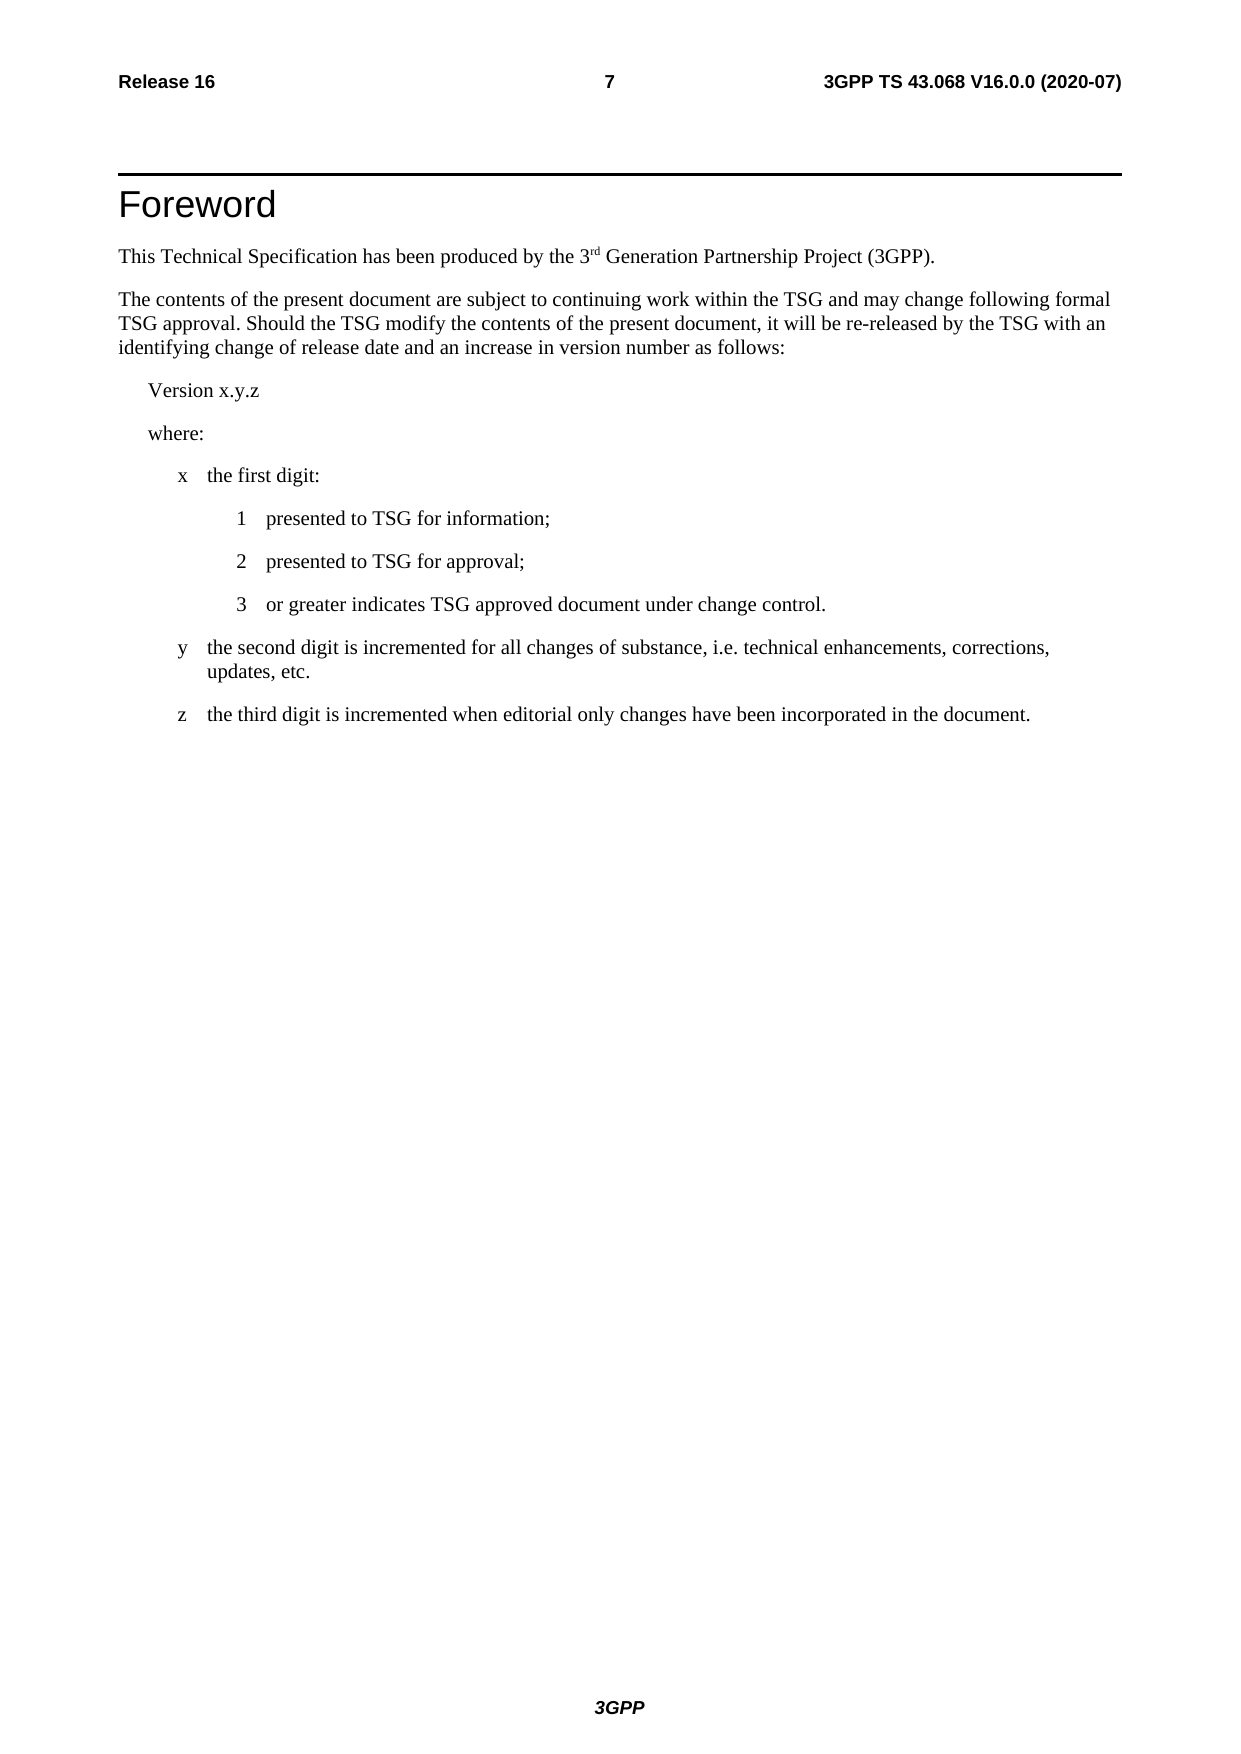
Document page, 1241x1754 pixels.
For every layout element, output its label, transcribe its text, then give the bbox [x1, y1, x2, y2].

text The contents of the present document are subject to continuing work within the TSG and may change following formal TSG approval. Should the TSG modify the contents of the present document, it will be re-released by the TSG with an identifying change of release date and an increase in version number as follows: [118, 287, 1122, 359]
text y the second digit is incremented for all changes of substance, i.e. technical enhancements, corrections, updates, etc. [177, 634, 1122, 683]
text Version x.y.z [148, 378, 1122, 402]
subtitle Foreword [118, 176, 1122, 225]
text 3 or greater indicates TSG approved document under change control. [236, 592, 1122, 616]
text x the first digit: [177, 463, 1122, 487]
text This Technical Specification has been produced by the 3rd Generation Partnership Project (3GPP). [118, 244, 1122, 268]
text where: [148, 421, 1122, 444]
text z the third digit is incremented when editorial only changes have been incorporated in the document. [177, 701, 1122, 726]
text 2 presented to TSG for approval; [236, 549, 1122, 573]
text 1 presented to TSG for information; [236, 506, 1122, 530]
